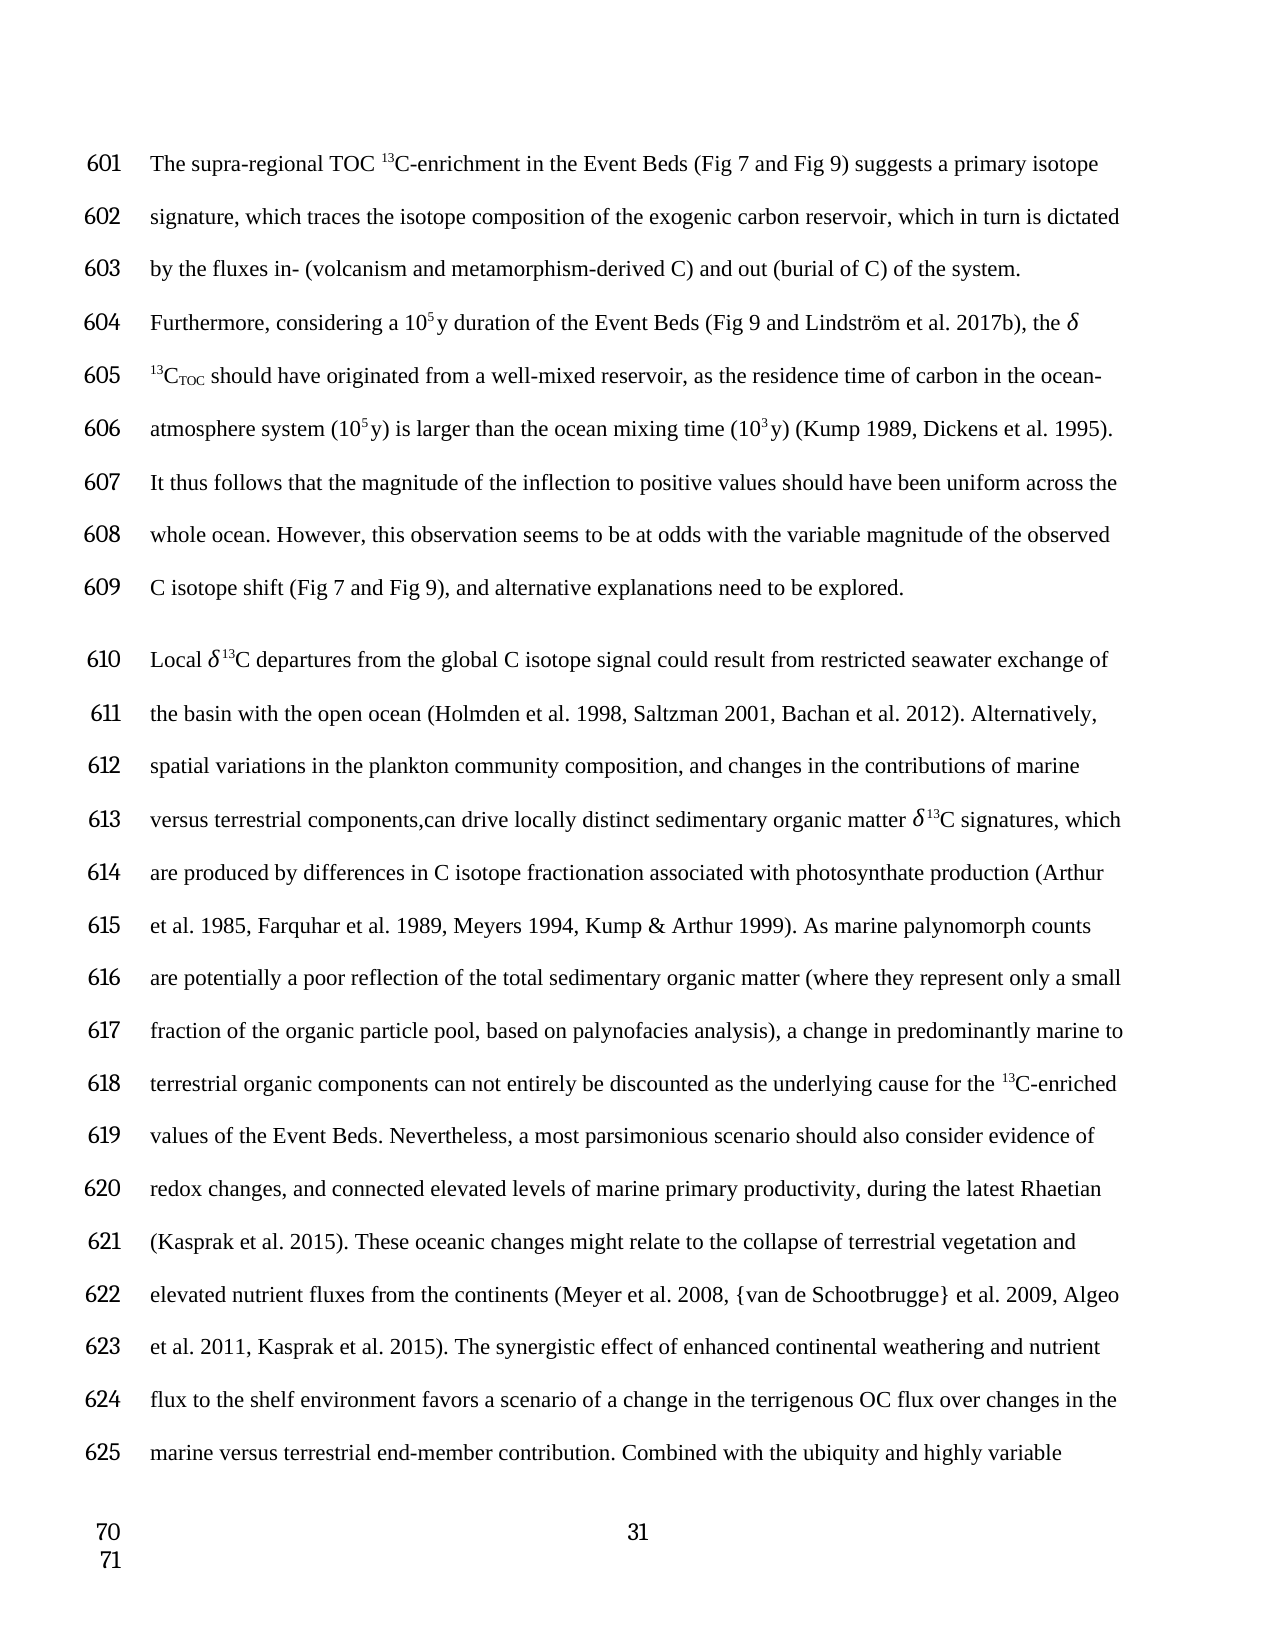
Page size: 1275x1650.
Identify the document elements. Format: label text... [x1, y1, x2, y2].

text The supra-regional TOC 13C-enrichment in the Event Beds (Fig 7 and Fig 9) suggests a primary isotope signature, which traces the isotope composition of the exogenic carbon reservoir, which in turn is dictated by the fluxes in- (volcanism and metamorphism-derived C) and out (burial of C) of the system. Furthermore, considering a 105y duration of the Event Beds (Fig 9 and Lindström et al. 2017b), the 13CTOC should have originated from a well-mixed reservoir, as the residence time of carbon in the ocean-atmosphere system (105y) is larger than the ocean mixing time (103y) (Kump 1989, Dickens et al. 1995). It thus follows that the magnitude of the inflection to positive values should have been uniform across the whole ocean. However, this observation seems to be at odds with the variable magnitude of the observed C isotope shift (Fig 7 and Fig 9), and alternative explanations need to be explored. [150, 150, 1125, 601]
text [150, 646, 1125, 1465]
